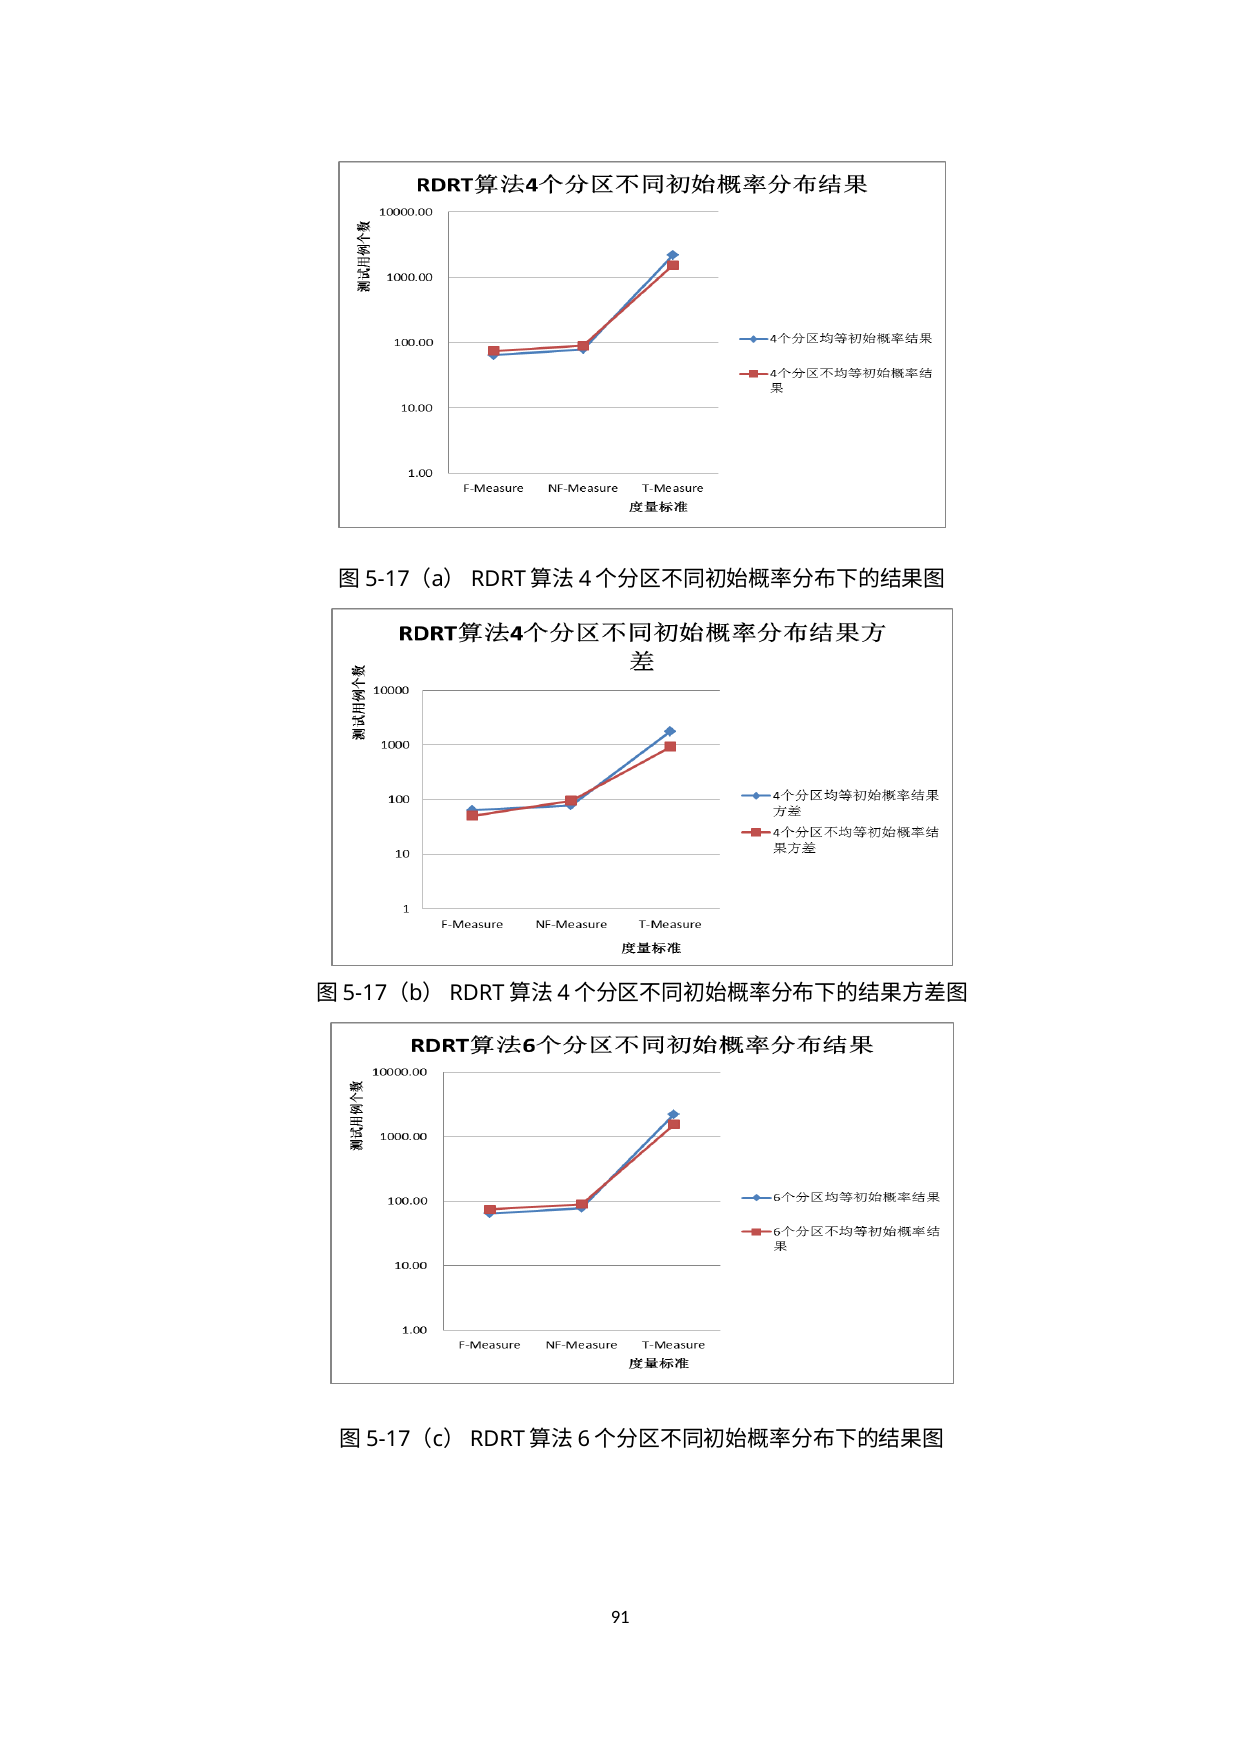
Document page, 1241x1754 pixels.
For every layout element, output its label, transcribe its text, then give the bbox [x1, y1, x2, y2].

text 图5-17（c） RDRT算法6个分区不同初始概率分布下的结果图 [187, 1421, 1053, 1453]
picture [338, 161, 946, 528]
picture [331, 608, 953, 966]
text 图5-17（b） RDRT算法4个分区不同初始概率分布下的结果方差图 [187, 974, 1053, 1007]
text 图5-17（a） RDRT算法4个分区不同初始概率分布下的结果图 [187, 560, 1053, 593]
picture [330, 1022, 954, 1384]
